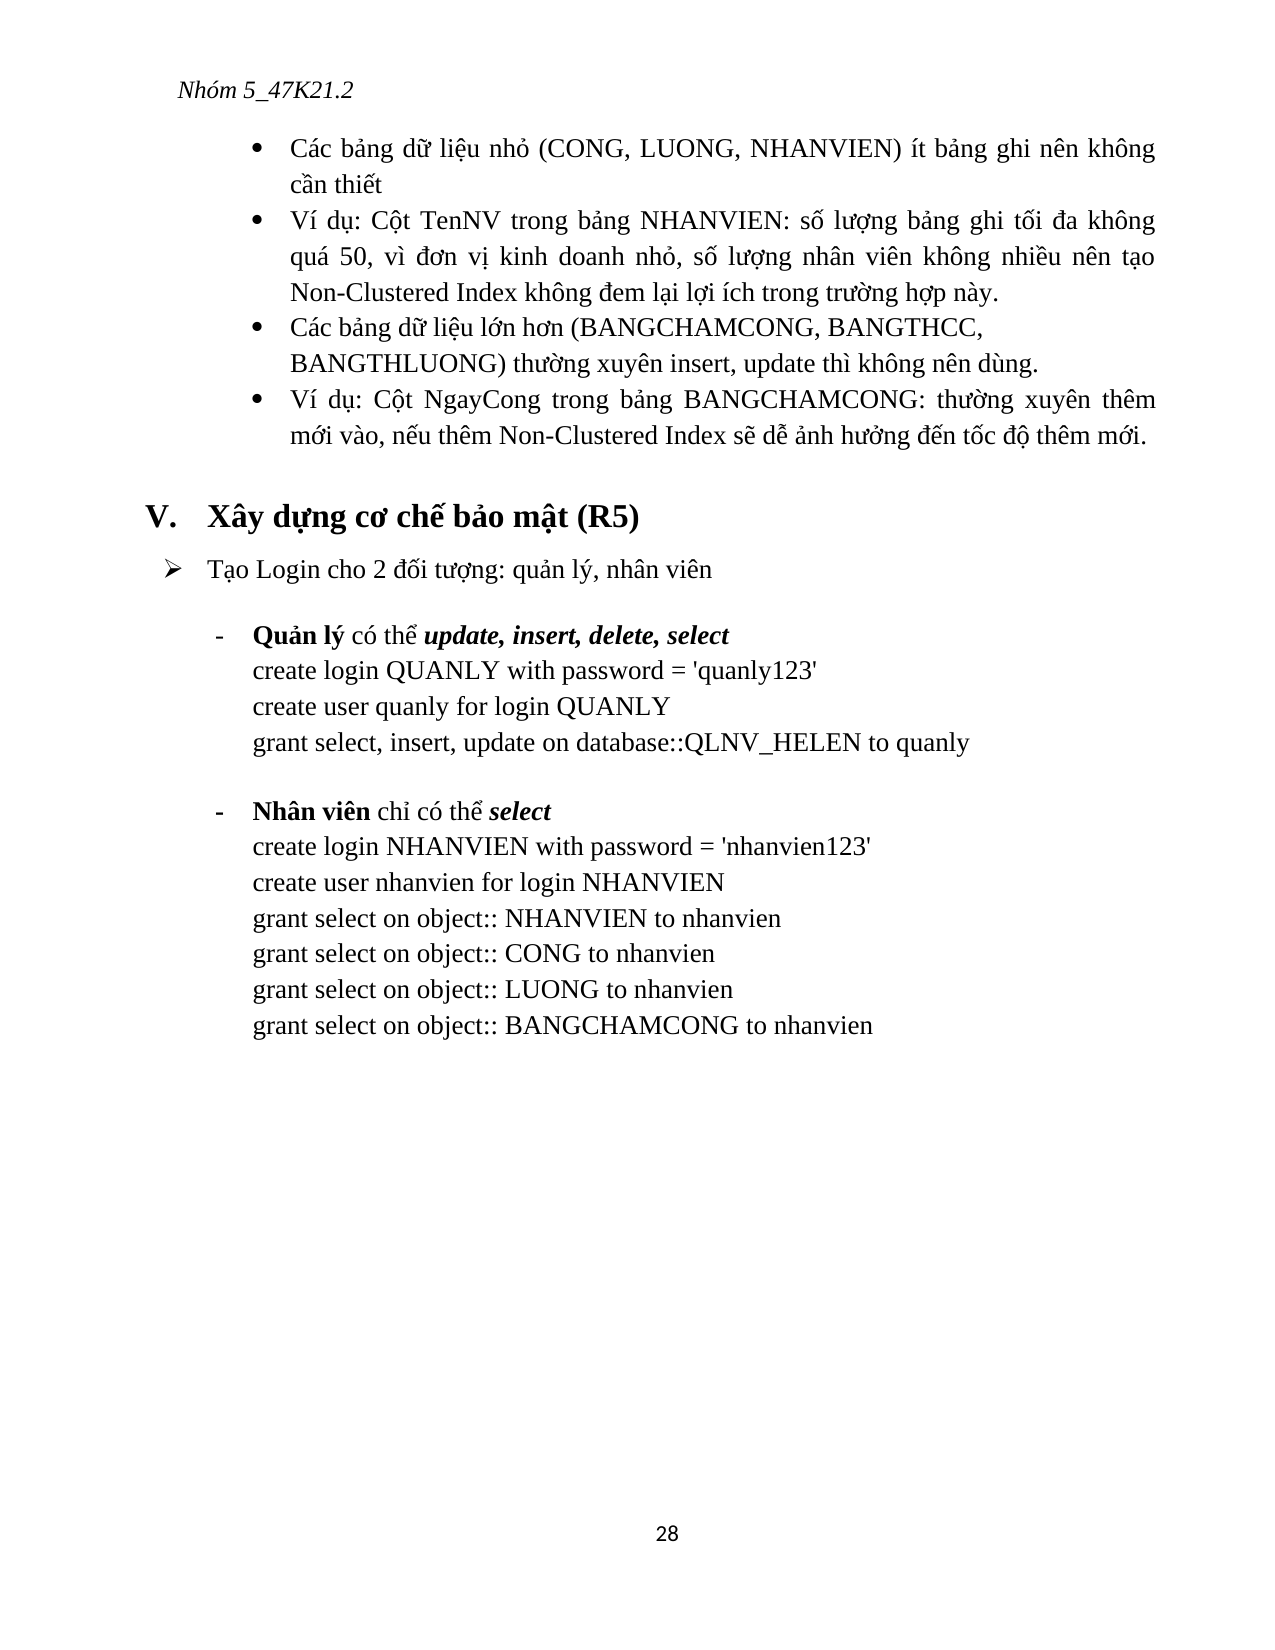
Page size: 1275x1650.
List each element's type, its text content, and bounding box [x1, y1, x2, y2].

text create login NHANVIEN with password = 'nhanvien123' [252, 830, 1157, 862]
list Nhân viên chỉ có thể select [215, 795, 1157, 826]
text create user nhanvien for login NHANVIEN [252, 866, 1157, 897]
text grant select on object:: LUONG to nhanvien [252, 973, 1157, 1004]
text grant select on object:: BANGCHAMCONG to nhanvien [252, 1009, 1157, 1040]
subtitle Xây dựng cơ chế bảo mật (R5) [177, 496, 1157, 534]
list Ví dụ: Cột TenNV trong bảng NHANVIEN: số lượng bảng ghi tối đa không quá 50, vì đơn vị kinh doanh nhỏ, số lượng nhân viên không nhiều nên tạo Non-Clustered Index không đem lại lợi ích trong trường hợp này. [252, 204, 1157, 307]
text grant select, insert, update on database::QLNV_HELEN to quanly [177, 726, 1157, 757]
text create user quanly for login QUANLY [177, 690, 1157, 721]
list Ví dụ: Cột NgayCong trong bảng BANGCHAMCONG: thường xuyên thêm mới vào, nếu thêm Non-Clustered Index sẽ dễ ảnh hưởng đến tốc độ thêm mới. [252, 383, 1157, 450]
list Các bảng dữ liệu lớn hơn (BANGCHAMCONG, BANGTHCC, BANGTHLUONG) thường xuyên insert, update thì không nên dùng. [252, 311, 1157, 378]
list Quản lý có thể update, insert, delete, select [215, 619, 1157, 650]
list Tạo Login cho 2 đối tượng: quản lý, nhân viên [162, 553, 1157, 584]
text grant select on object:: NHANVIEN to nhanvien [252, 902, 1157, 933]
text grant select on object:: CONG to nhanvien [252, 938, 1157, 969]
list Các bảng dữ liệu nhỏ (CONG, LUONG, NHANVIEN) ít bảng ghi nên không cần thiết [252, 132, 1157, 199]
text create login QUANLY with password = 'quanly123' [177, 654, 1157, 686]
